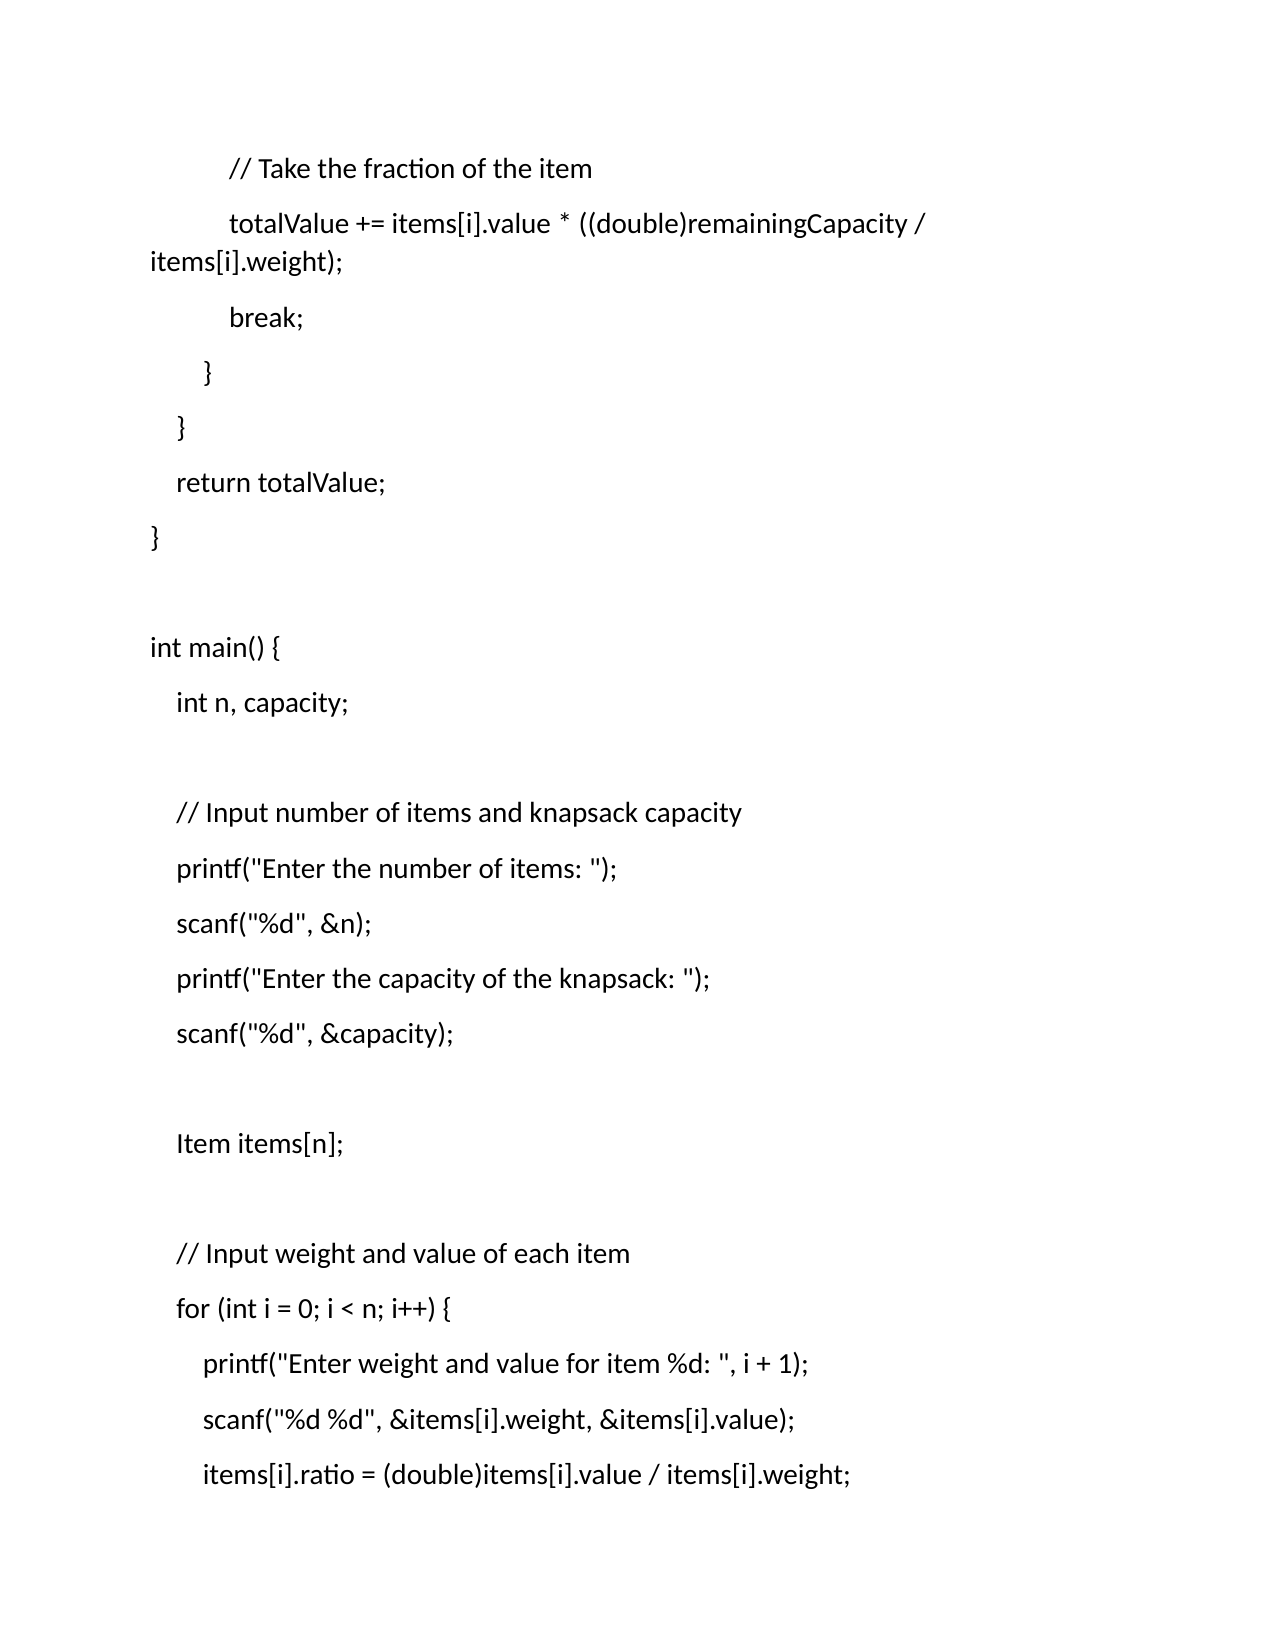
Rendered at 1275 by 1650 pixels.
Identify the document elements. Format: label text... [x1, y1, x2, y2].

text printf("Enter the number of items: "); [150, 850, 1125, 885]
text items[i].ratio = (double)items[i].value / items[i].weight; [150, 1456, 1125, 1491]
text printf("Enter the capacity of the knapsack: "); [150, 960, 1125, 996]
text } [150, 354, 1125, 389]
text printf("Enter weight and value for item %d: ", i + 1); [150, 1346, 1125, 1381]
text break; [150, 299, 1125, 334]
text totalValue += items[i].value * ((double)remainingCapacity / items[i].weight); [150, 205, 1125, 279]
text scanf("%d %d", &items[i].weight, &items[i].value); [150, 1401, 1125, 1436]
text // Input number of items and knapsack capacity [150, 794, 1125, 830]
text scanf("%d", &capacity); [150, 1015, 1125, 1051]
text int main() { [150, 629, 1125, 665]
text } [150, 519, 1125, 555]
text scanf("%d", &n); [150, 905, 1125, 940]
text return totalValue; [150, 464, 1125, 499]
text } [150, 409, 1125, 444]
text int n, capacity; [150, 684, 1125, 720]
text // Input weight and value of each item [150, 1235, 1125, 1271]
text for (int i = 0; i < n; i++) { [150, 1291, 1125, 1326]
text // Take the fraction of the item [150, 150, 1125, 186]
text Item items[n]; [150, 1125, 1125, 1161]
